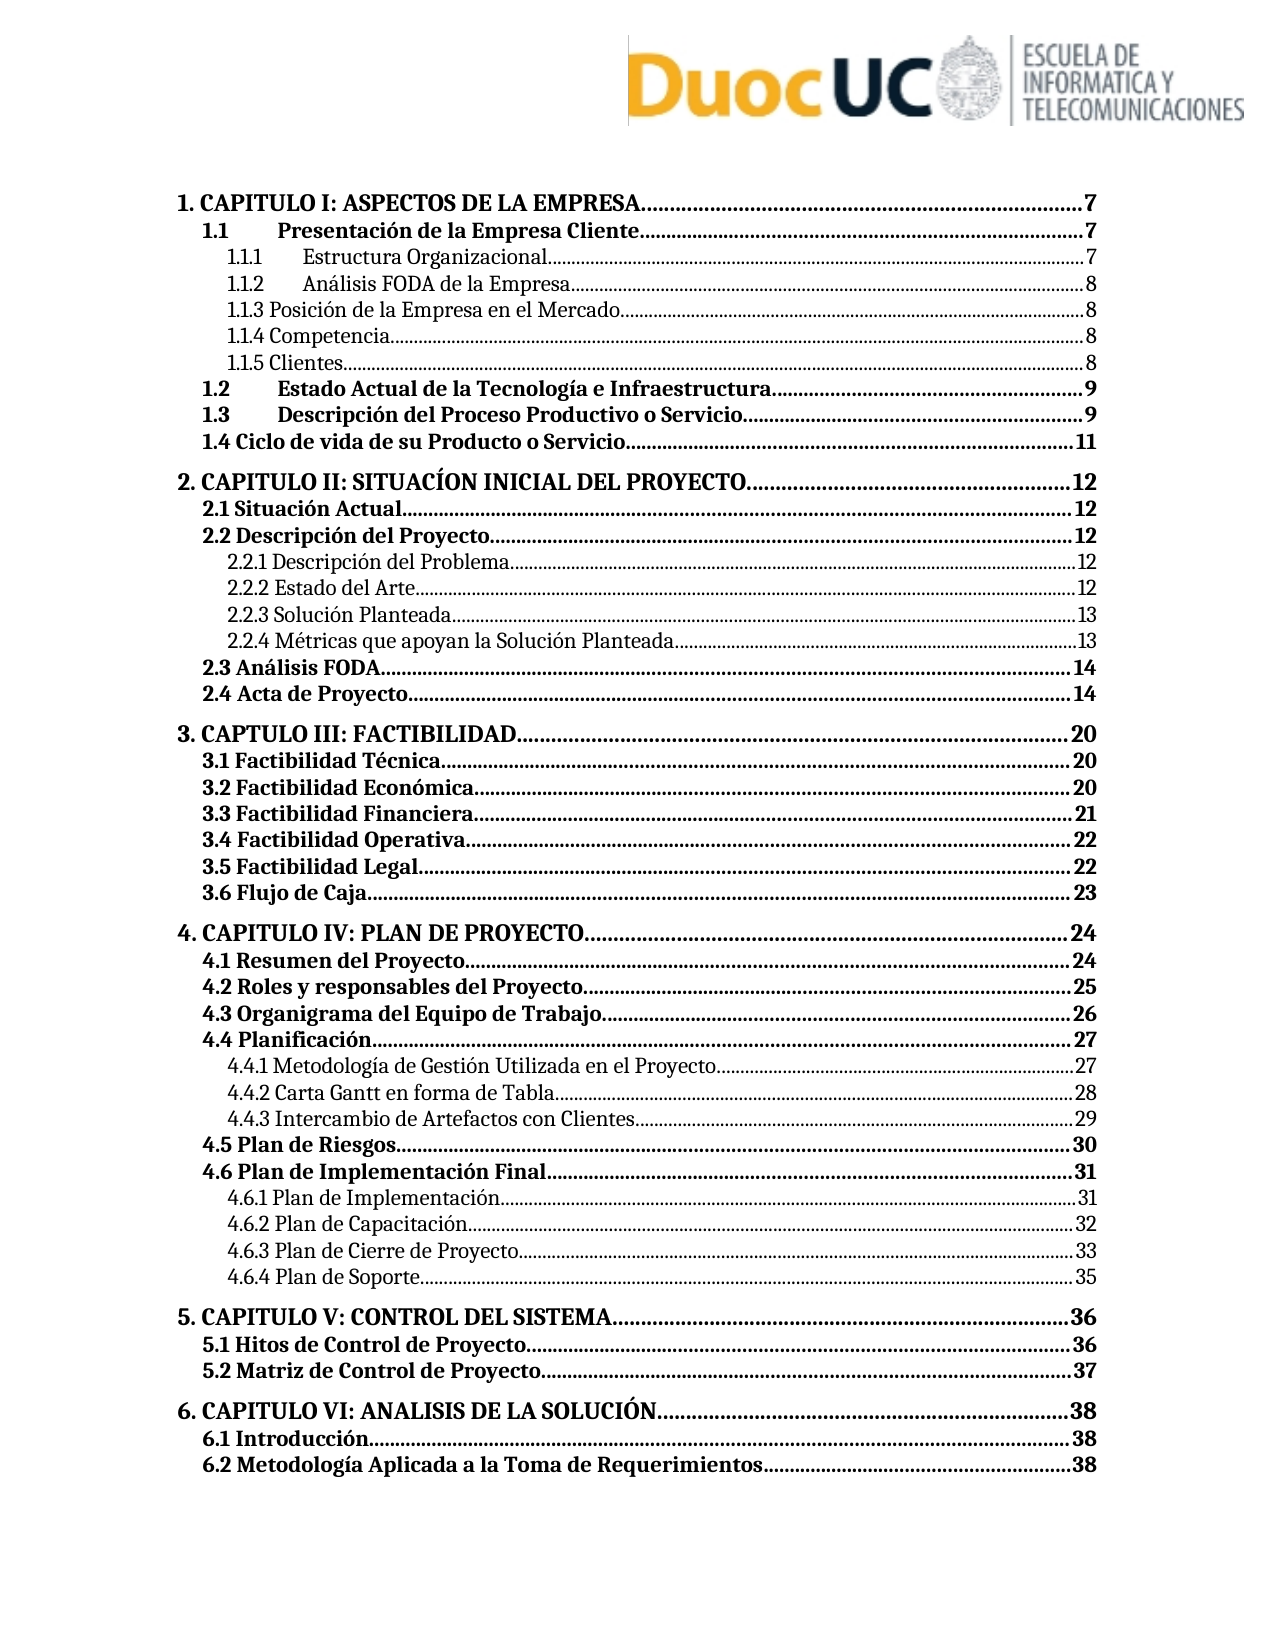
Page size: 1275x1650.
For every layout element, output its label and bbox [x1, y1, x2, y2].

picture [627, 35, 1244, 126]
